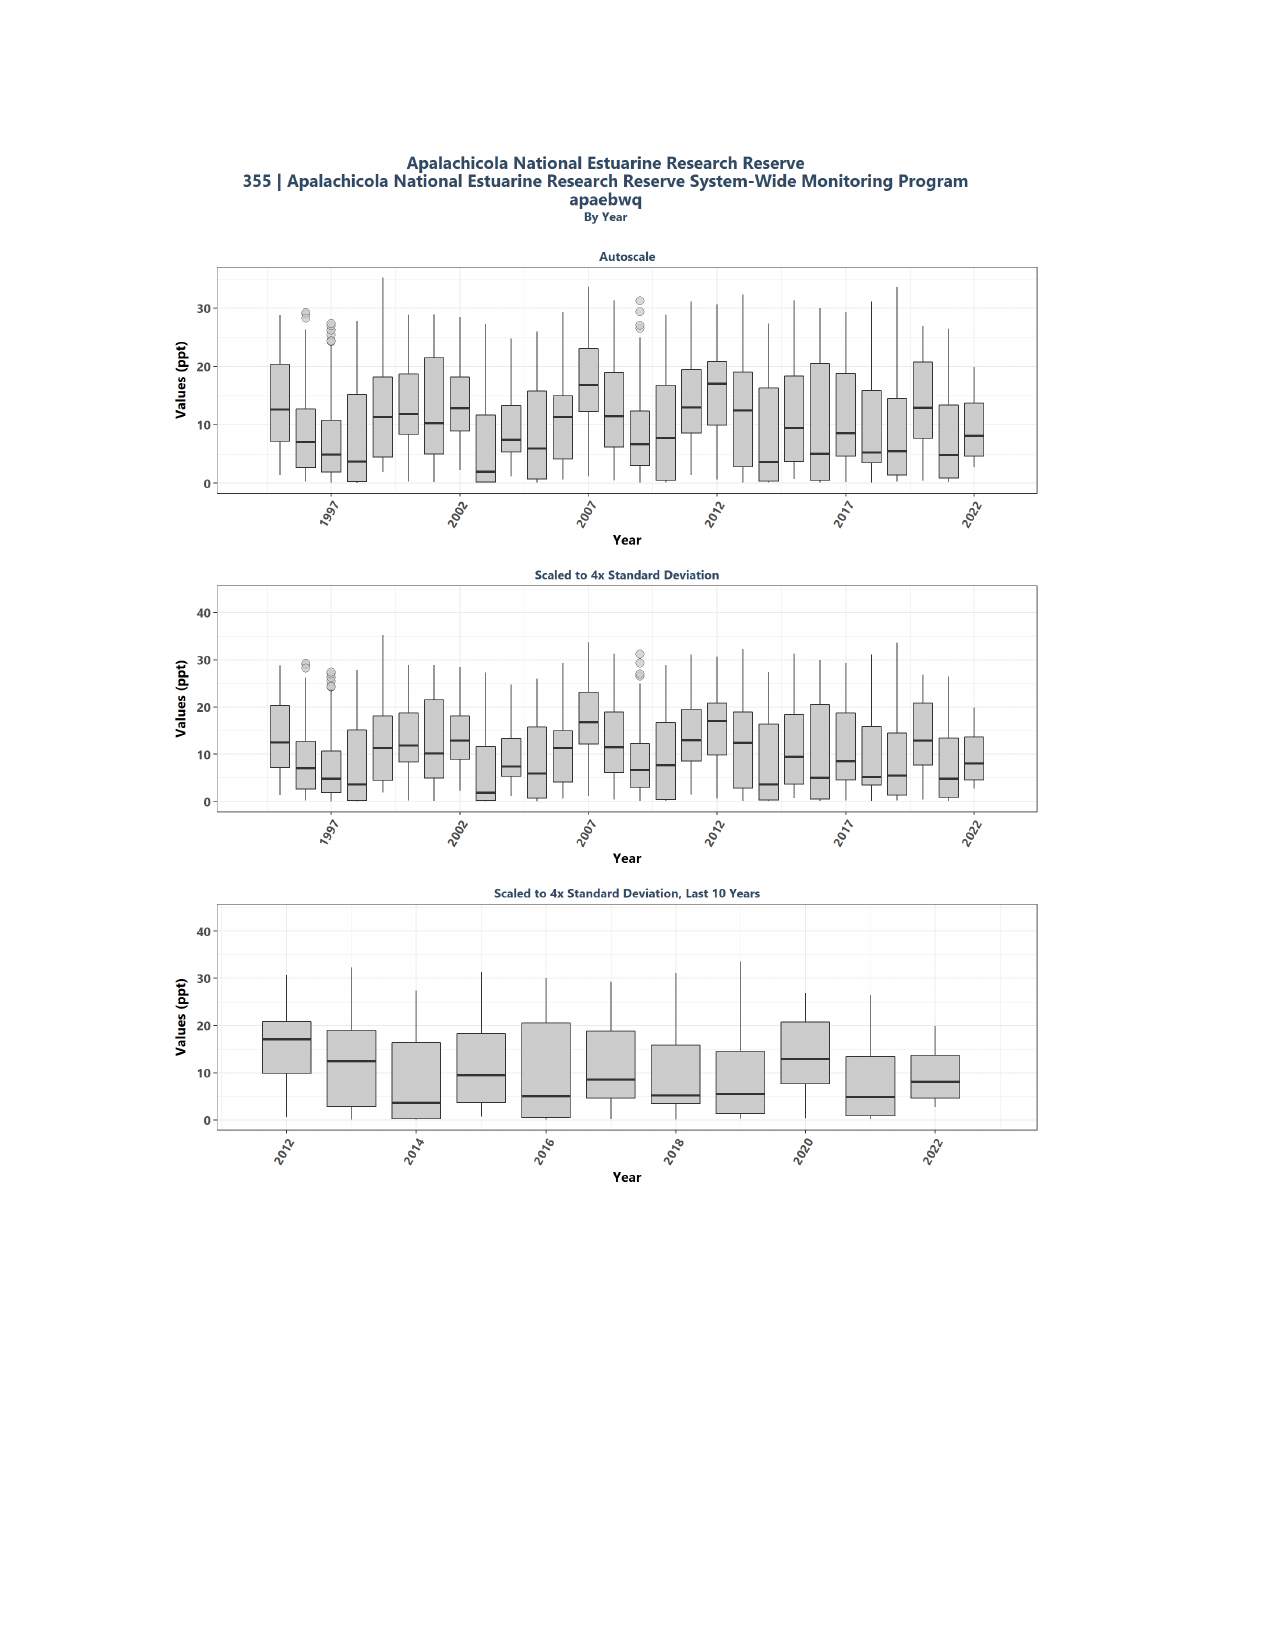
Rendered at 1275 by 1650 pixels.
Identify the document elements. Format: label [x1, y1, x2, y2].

picture [168, 150, 1044, 1200]
